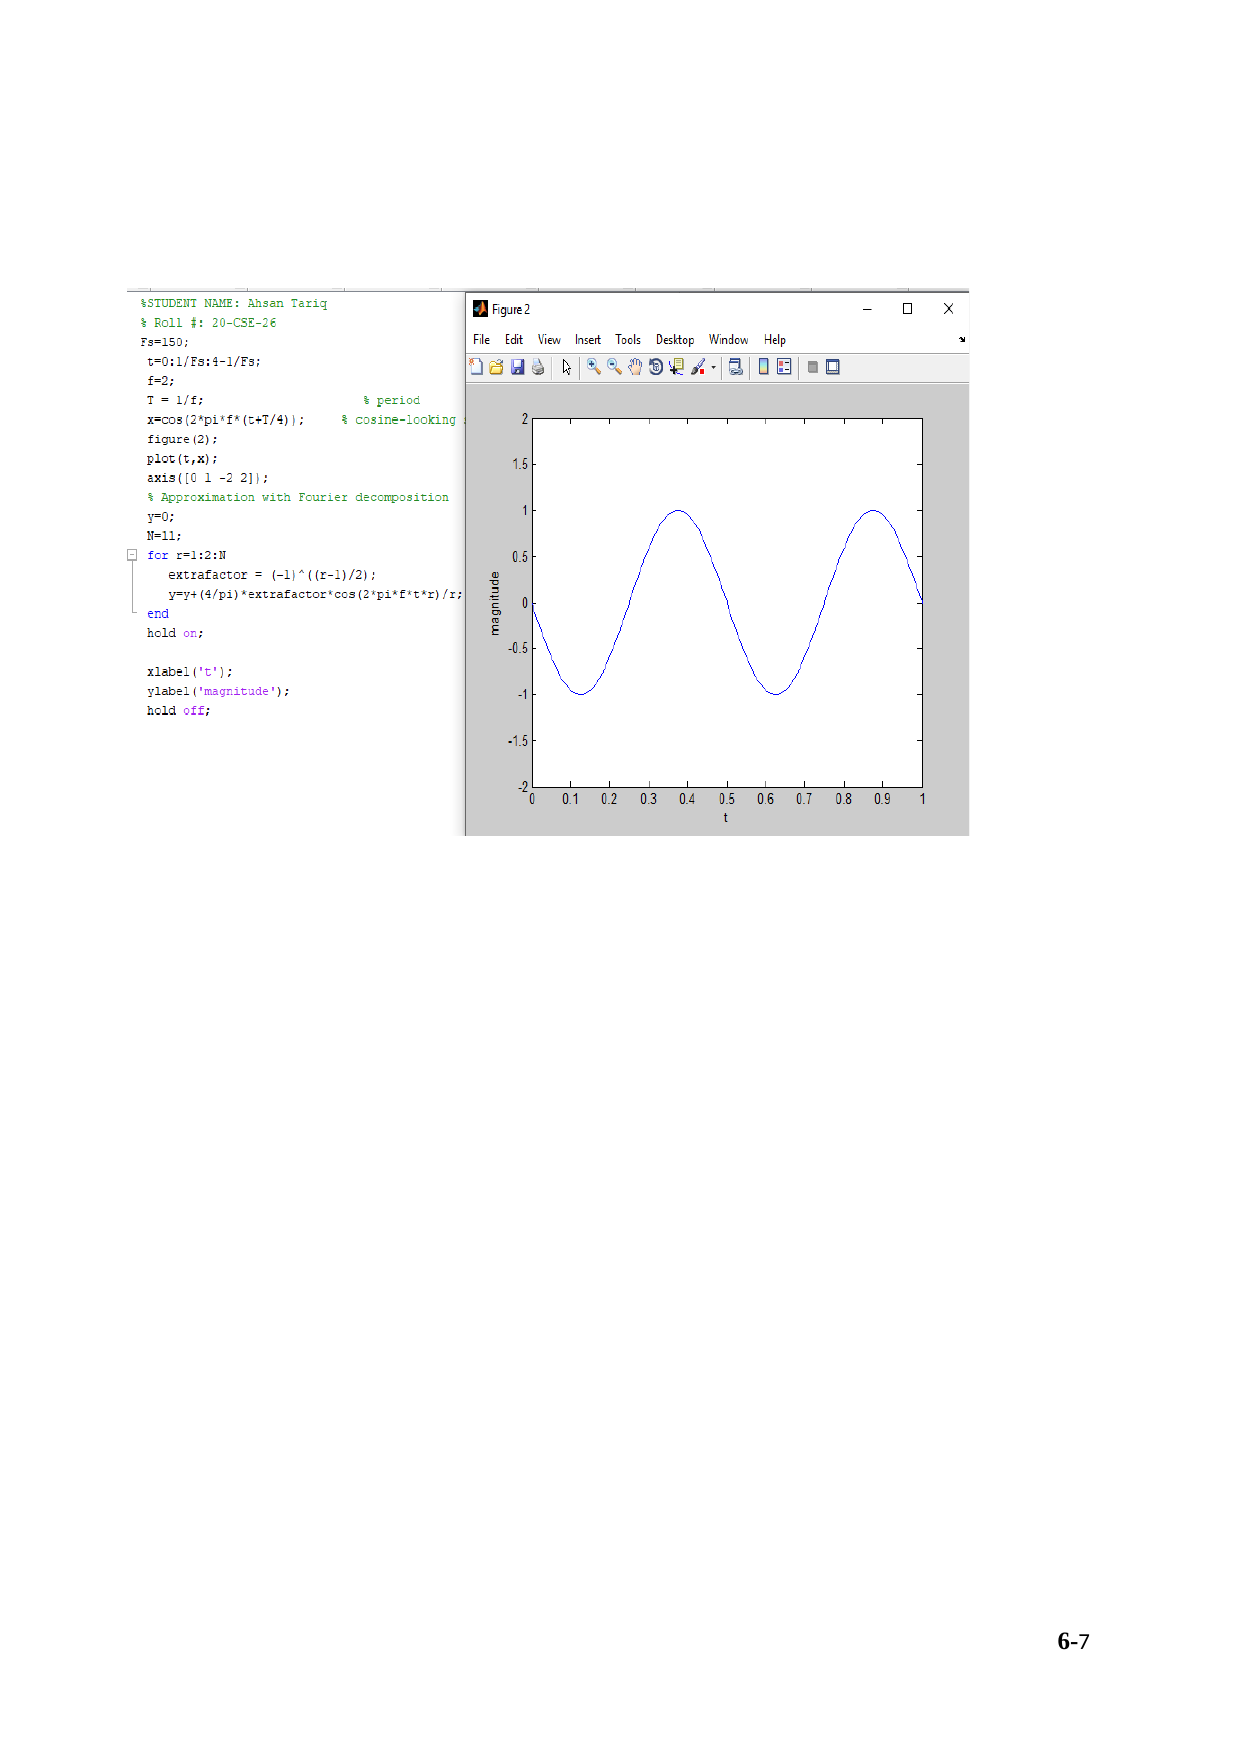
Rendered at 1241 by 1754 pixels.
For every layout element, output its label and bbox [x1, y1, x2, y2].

picture [127, 288, 970, 836]
